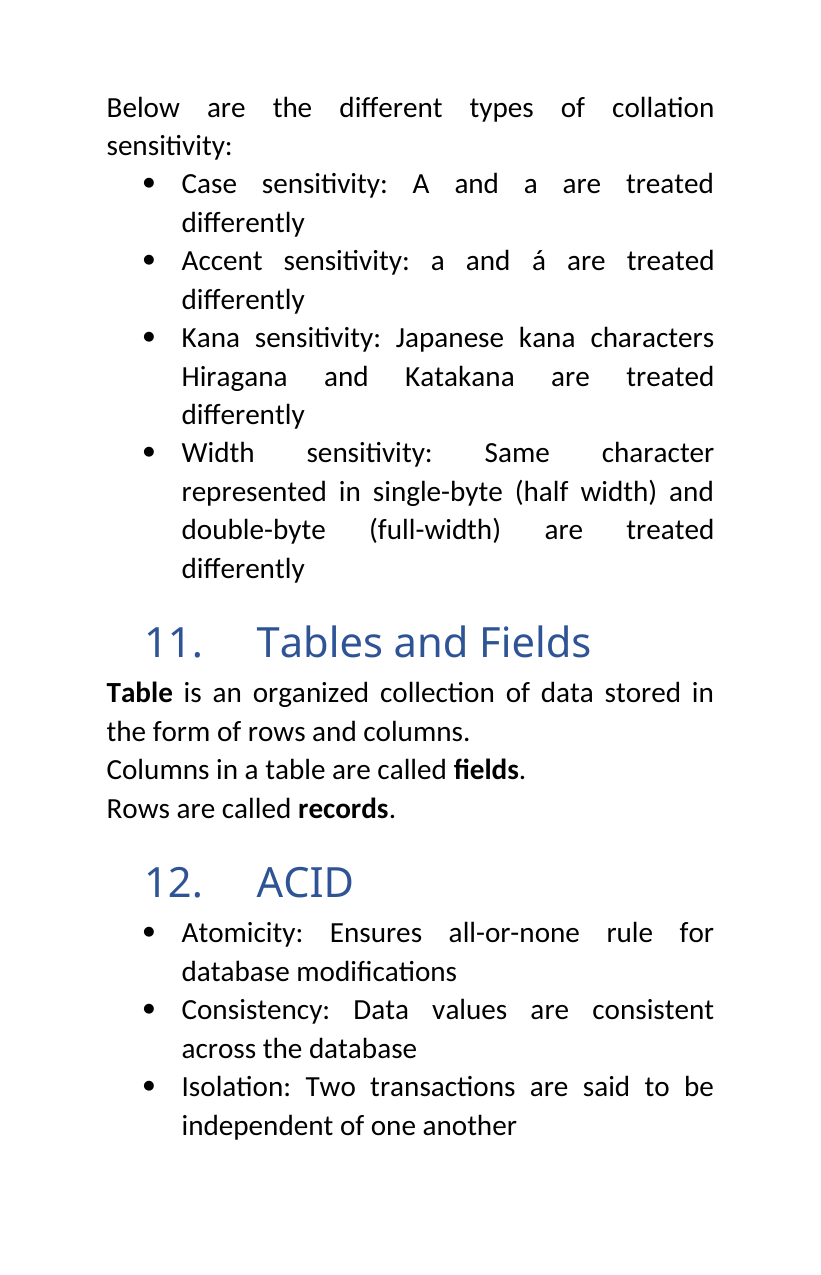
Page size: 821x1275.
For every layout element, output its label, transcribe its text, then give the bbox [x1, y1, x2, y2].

list Atomicity: Ensures all-or-none rule for database modifications [144, 914, 714, 989]
list Case sensitivity: A and a are treated differently [144, 166, 714, 239]
list Isolation: Two transactions are said to be independent of one another [144, 1068, 714, 1142]
subtitle ACID [144, 853, 714, 910]
list Consistency: Data values are consistent across the database [144, 991, 714, 1066]
list Width sensitivity: Same character represented in single-byte (half width) and double-byte (full-width) are treated differently [144, 434, 714, 586]
text Rows are called records. [106, 790, 714, 826]
list Kana sensitivity: Japanese kana characters Hiragana and Katakana are treated differently [144, 319, 714, 432]
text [106, 89, 714, 163]
subtitle Tables and Fields [144, 613, 714, 670]
text Columns in a table are called fields. [106, 751, 714, 787]
text Table is an organized collection of data stored in the form of rows and columns. [106, 674, 714, 749]
list Accent sensitivity: a and á are treated differently [144, 242, 714, 316]
